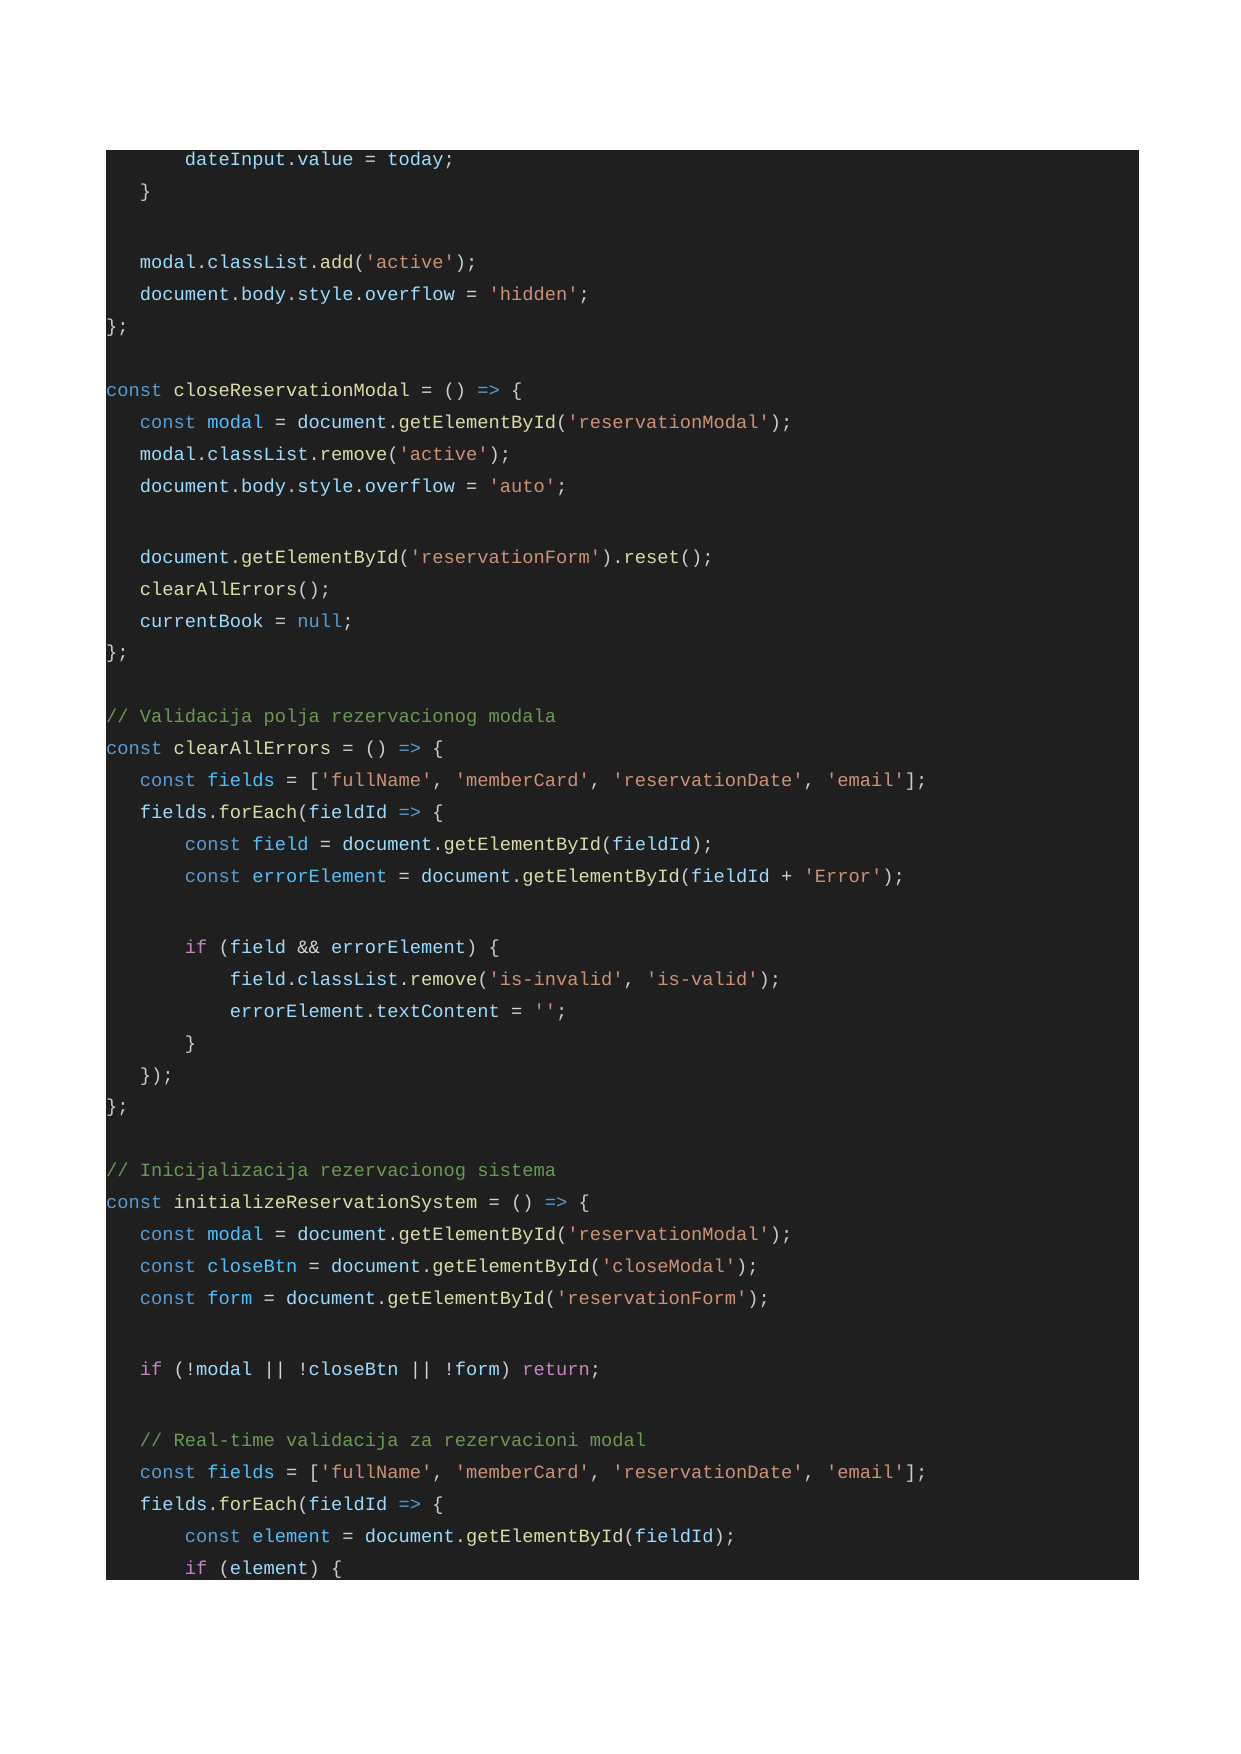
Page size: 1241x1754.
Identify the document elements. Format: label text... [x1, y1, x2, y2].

text const initializeReservationSystem = () => { [106, 1193, 1139, 1214]
text const closeBtn = document.getElementById('closeModal'); [106, 1257, 1139, 1278]
text fields.forEach(fieldId => { [106, 1495, 1139, 1516]
text const closeReservationModal = () => { [106, 381, 1139, 402]
text const modal = document.getElementById('reservationModal'); [106, 1225, 1139, 1246]
text }; [106, 317, 1139, 338]
text }; [106, 643, 1139, 664]
text const errorElement = document.getElementById(fieldId + 'Error'); [106, 866, 1139, 888]
text clearAllErrors(); [106, 579, 1139, 601]
text modal.classList.add('active'); [106, 253, 1139, 274]
text // Real-time validacija za rezervacioni modal [106, 1431, 1139, 1452]
text }; [106, 1097, 1139, 1118]
text errorElement.textContent = ''; [106, 1002, 1139, 1023]
text if (field && errorElement) { [106, 938, 1139, 959]
text const form = document.getElementById('reservationForm'); [106, 1288, 1139, 1310]
text const modal = document.getElementById('reservationModal'); [106, 413, 1139, 434]
text document.body.style.overflow = 'auto'; [106, 476, 1139, 498]
text if (element) { [106, 1559, 1139, 1580]
text fields.forEach(fieldId => { [106, 803, 1139, 824]
text const element = document.getElementById(fieldId); [106, 1527, 1139, 1548]
text currentBook = null; [106, 611, 1139, 633]
text const field = document.getElementById(fieldId); [106, 834, 1139, 856]
text field.classList.remove('is-invalid', 'is-valid'); [106, 970, 1139, 991]
text modal.classList.remove('active'); [106, 444, 1139, 466]
text }); [106, 1065, 1139, 1087]
text if (!modal || !closeBtn || !form) return; [106, 1360, 1139, 1381]
text dateInput.value = today; [106, 150, 1139, 171]
text document.body.style.overflow = 'hidden'; [106, 285, 1139, 306]
text document.getElementById('reservationForm').reset(); [106, 548, 1139, 569]
text } [106, 182, 1139, 203]
text // Validacija polja rezervacionog modala [106, 707, 1139, 728]
text const fields = ['fullName', 'memberCard', 'reservationDate', 'email']; [106, 1463, 1139, 1484]
text const fields = ['fullName', 'memberCard', 'reservationDate', 'email']; [106, 771, 1139, 792]
text // Inicijalizacija rezervacionog sistema [106, 1161, 1139, 1182]
text const clearAllErrors = () => { [106, 739, 1139, 760]
text } [106, 1033, 1139, 1055]
